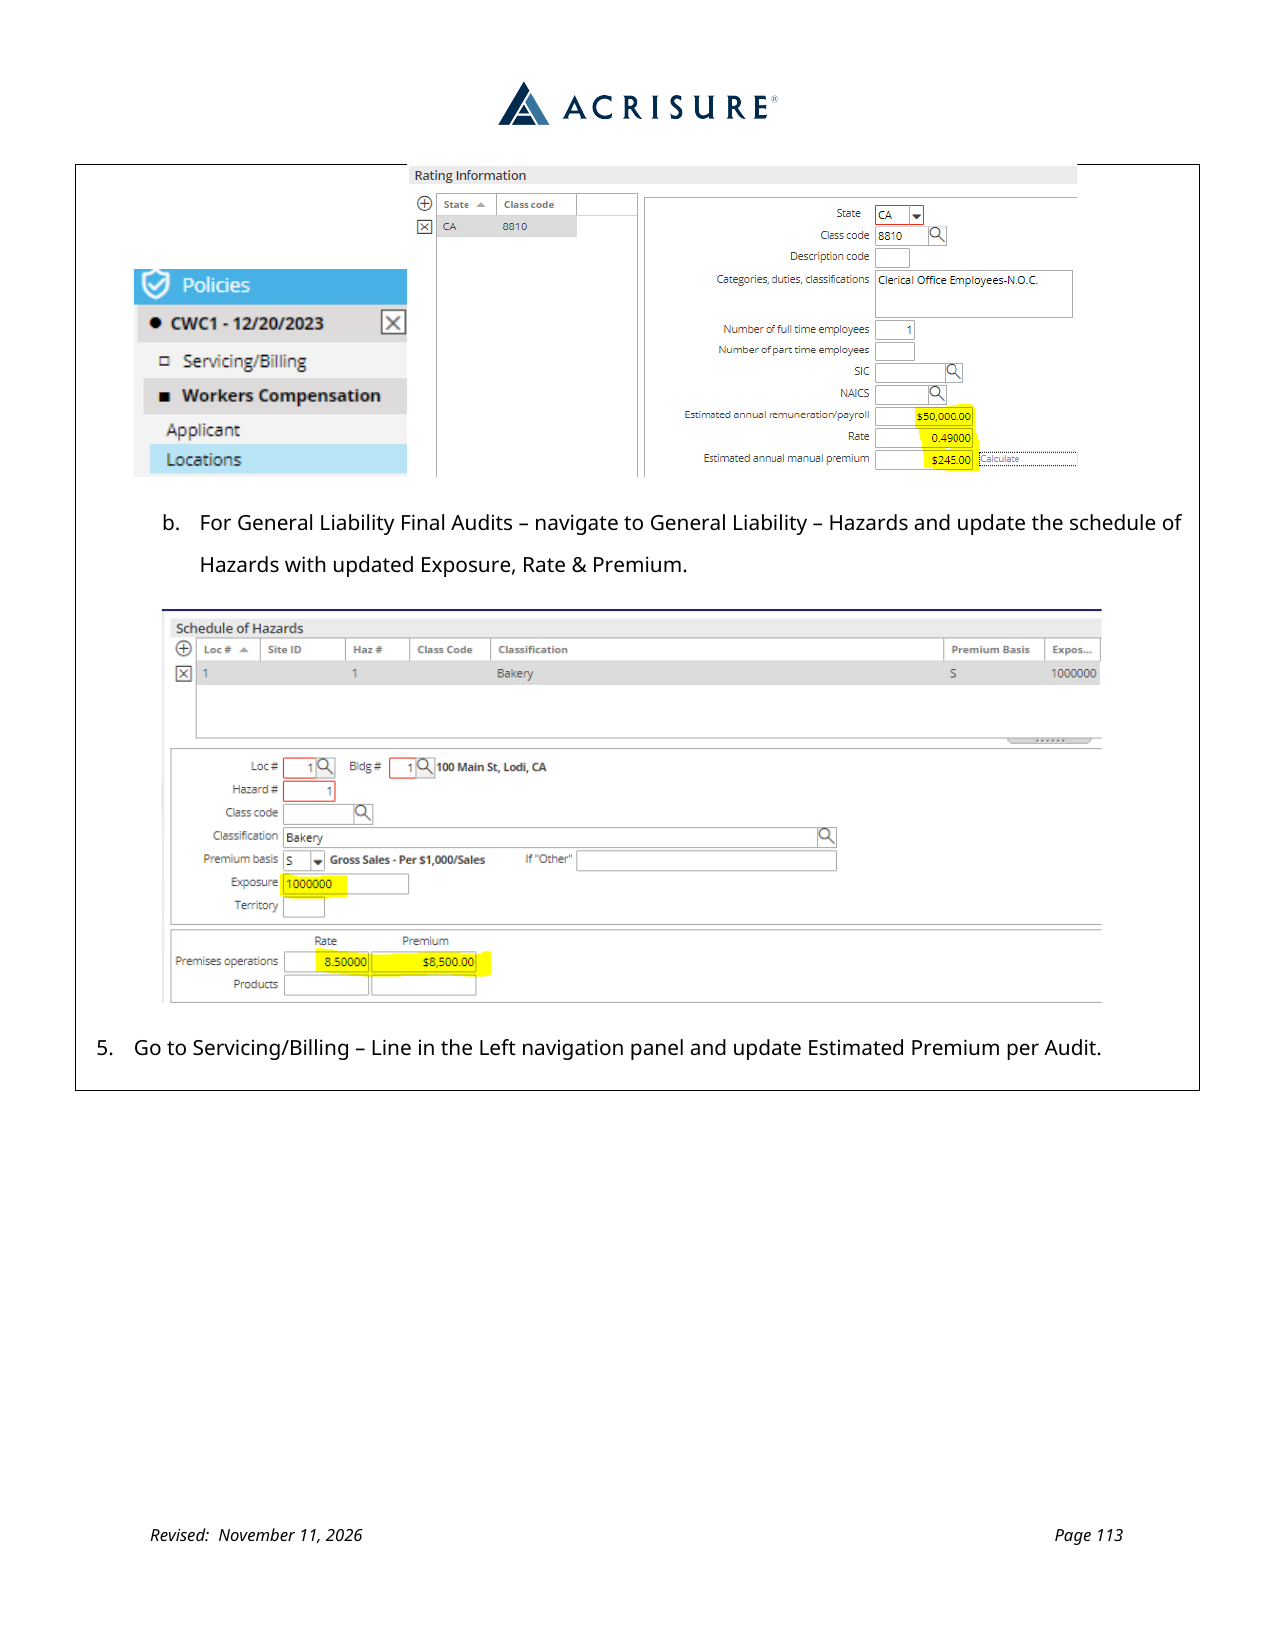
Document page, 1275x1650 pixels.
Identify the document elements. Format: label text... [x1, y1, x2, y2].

picture [496, 75, 779, 135]
picture [133, 164, 1078, 477]
picture [161, 609, 1102, 1003]
